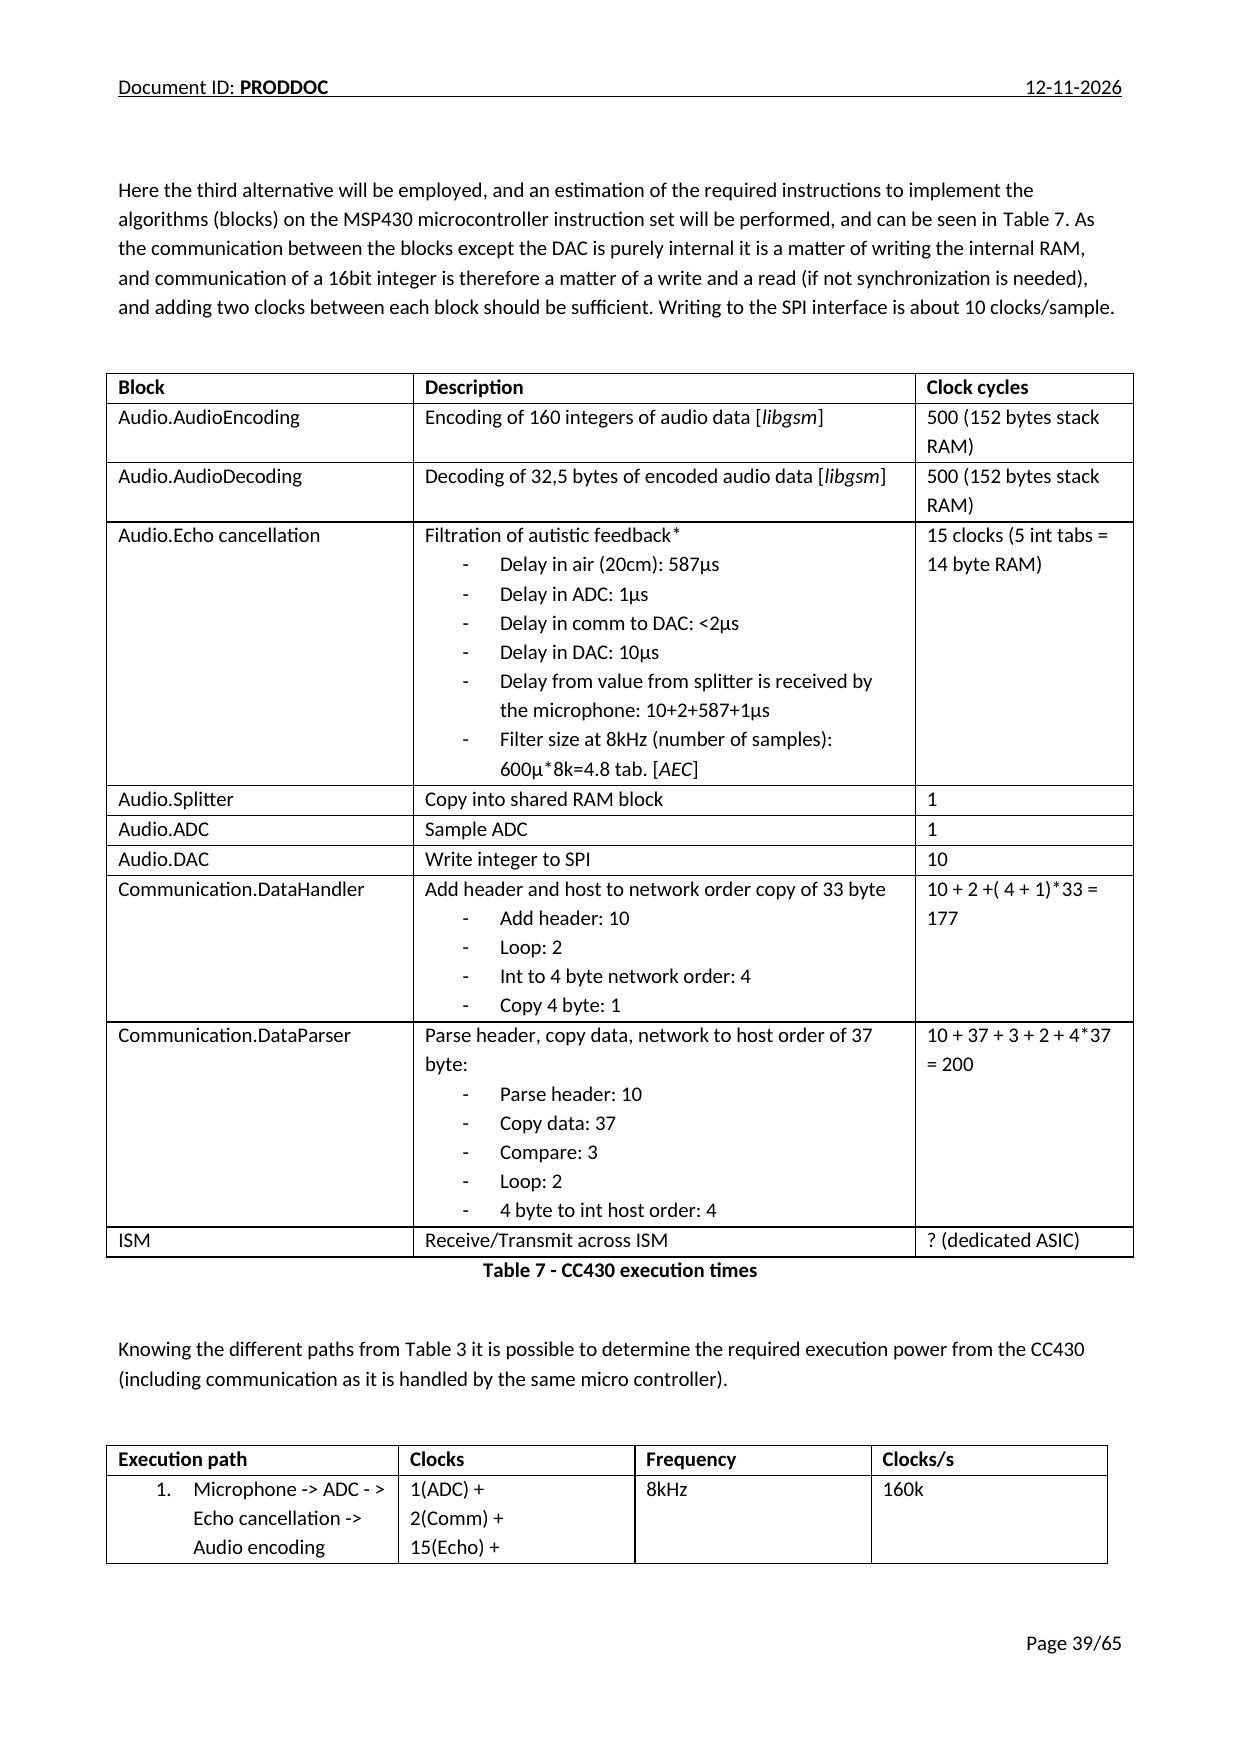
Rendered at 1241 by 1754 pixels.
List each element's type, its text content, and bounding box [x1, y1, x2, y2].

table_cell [107, 1476, 398, 1563]
table_cell Sample ADC [414, 816, 915, 845]
table_cell 160k [872, 1476, 1107, 1563]
table_cell Audio.Echo cancellation [107, 523, 413, 785]
text Table 7 - CC430 execution times [118, 1258, 1122, 1283]
table_cell ISM [107, 1228, 413, 1256]
table_cell Audio.ADC [107, 816, 413, 845]
table_cell 1 [916, 816, 1133, 845]
table_cell 15 clocks (5 int tabs = 14 byte RAM) [916, 523, 1133, 785]
text Here the third alternative will be employed, and an estimation of the required instructions to implement the algorithms (blocks) on the MSP430 microcontroller instruction set will be performed, and can be seen in Table 7. As the communication between the blocks except the DAC is purely internal it is a matter of writing the internal RAM, and communication of a 16bit integer is therefore a matter of a write and a read (if not synchronization is needed), and adding two clocks between each block should be sufficient. Writing to the SPI interface is about 10 clocks/sample. [118, 177, 1122, 319]
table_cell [399, 1476, 634, 1563]
table_cell Audio.AudioEncoding [107, 404, 413, 462]
table_cell 1 [916, 786, 1133, 815]
table_cell Decoding of 32,5 bytes of encoded audio data [libgsm] [414, 463, 915, 521]
table_cell Audio.Splitter [107, 786, 413, 815]
text Knowing the different paths from Table 3 it is possible to determine the required execution power from the CC430 (including communication as it is handled by the same micro controller). [118, 1337, 1122, 1391]
table_header Clocks [399, 1446, 634, 1475]
table_cell Write integer to SPI [414, 846, 915, 875]
table_cell Audio.AudioDecoding [107, 463, 413, 521]
table_header Clock cycles [916, 374, 1133, 403]
table_cell Add header and host to network order copy of 33 byte Add header: 10 Loop: 2 Int to 4 byte network order: 4 Copy 4 byte: 1 [414, 876, 915, 1021]
table_cell Communication.DataHandler [107, 876, 413, 1021]
table_cell 10 [916, 846, 1133, 875]
table_cell ? (dedicated ASIC) [916, 1228, 1133, 1256]
table_header Frequency [636, 1446, 871, 1475]
table_cell 500 (152 bytes stack RAM) [916, 463, 1133, 521]
table_cell Filtration of autistic feedback* Delay in air (20cm): 587µs Delay in ADC: 1µs Delay in comm to DAC: <2µs Delay in DAC: 10µs Delay from value from splitter is received by the microphone: 10+2+587+1µs Filter size at 8kHz (number of samples): 600µ*8k=4.8 tab. [AEC] [414, 523, 915, 785]
table_cell 10 + 2 +( 4 + 1)*33 = 177 [916, 876, 1133, 1021]
table_cell Receive/Transmit across ISM [414, 1228, 915, 1256]
table_cell 8kHz [636, 1476, 871, 1563]
table_header Clocks/s [872, 1446, 1107, 1475]
table_header Block [107, 374, 413, 403]
table_cell Copy into shared RAM block [414, 786, 915, 815]
table_header Description [414, 374, 915, 403]
table_cell Encoding of 160 integers of audio data [libgsm] [414, 404, 915, 462]
table_cell 500 (152 bytes stack RAM) [916, 404, 1133, 462]
table_header Execution path [107, 1446, 398, 1475]
table_cell 10 + 37 + 3 + 2 + 4*37 = 200 [916, 1023, 1133, 1226]
table_cell Audio.DAC [107, 846, 413, 875]
table_cell Parse header, copy data, network to host order of 37 byte: Parse header: 10 Copy data: 37 Compare: 3 Loop: 2 4 byte to int host order: 4 [414, 1023, 915, 1226]
table_cell Communication.DataParser [107, 1023, 413, 1226]
